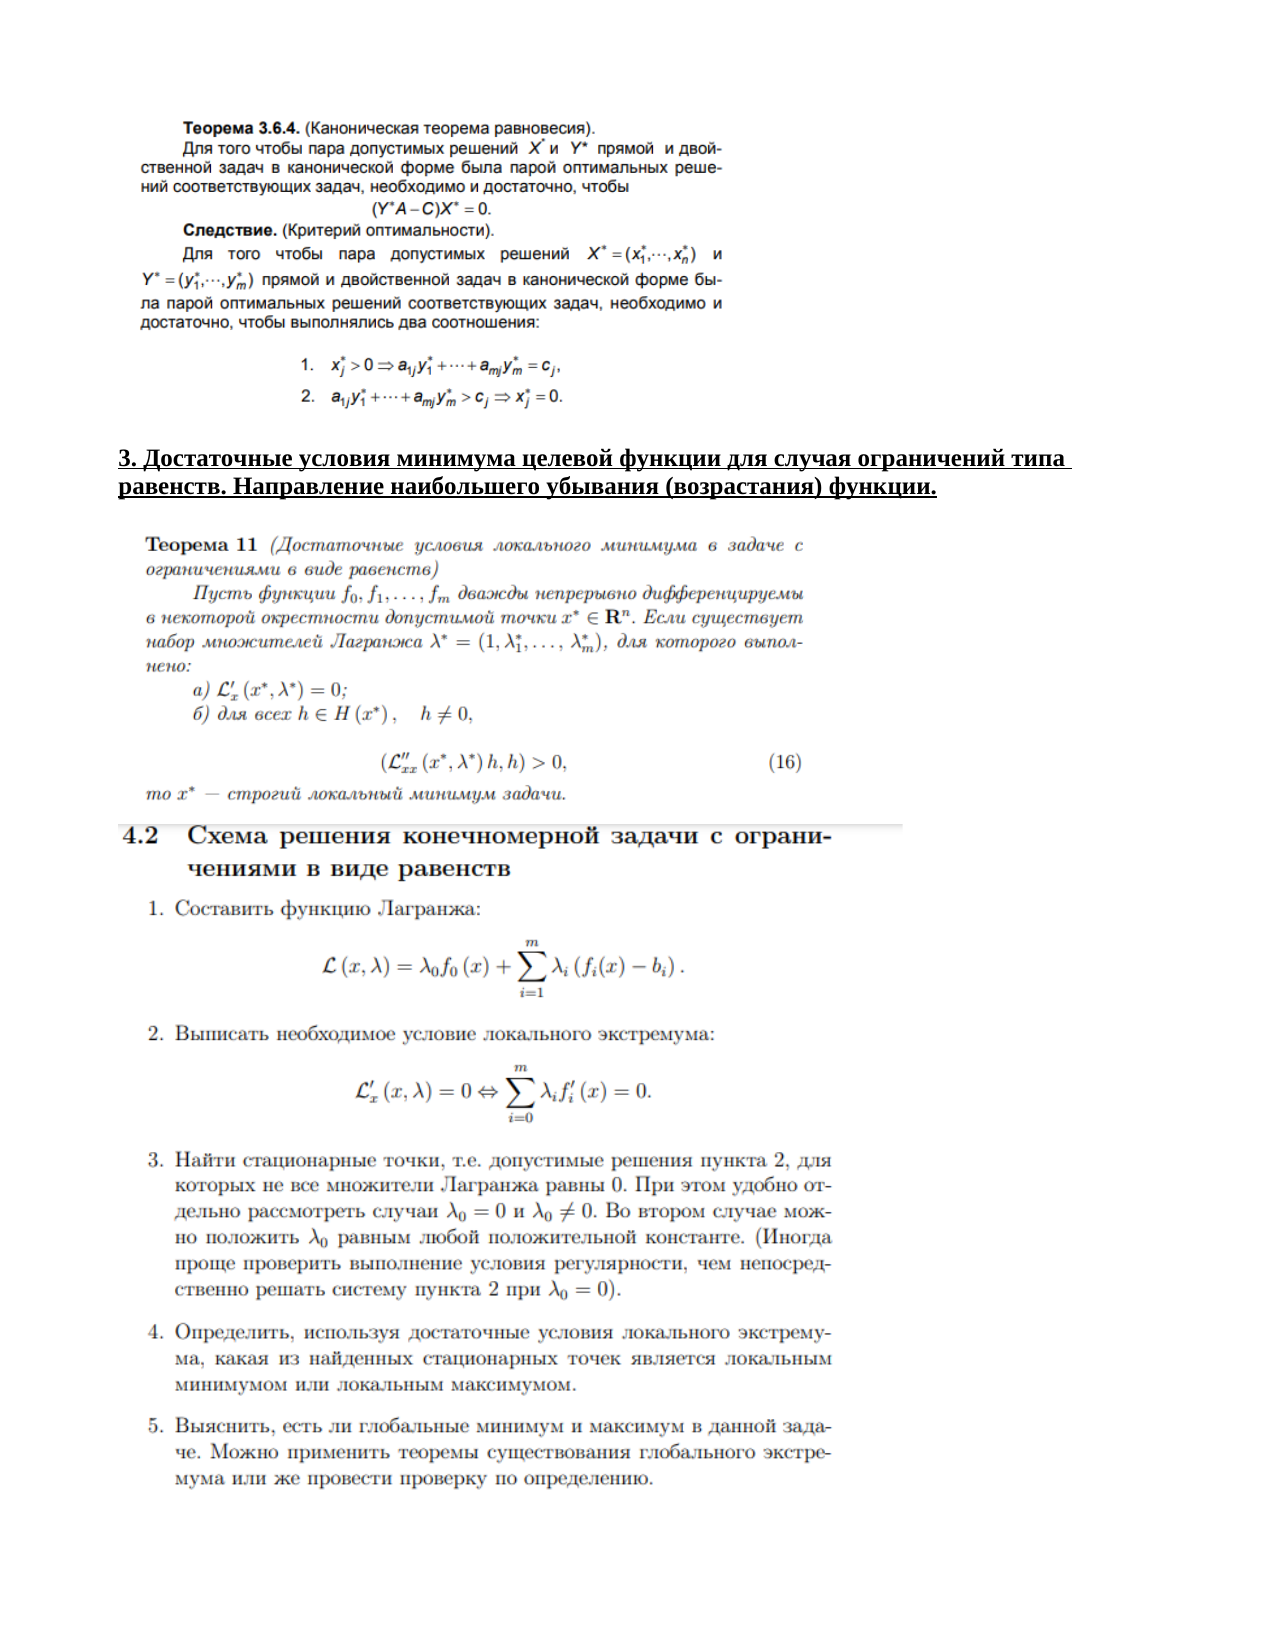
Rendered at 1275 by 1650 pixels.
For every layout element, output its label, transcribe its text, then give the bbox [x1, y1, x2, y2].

picture [118, 118, 753, 414]
picture [118, 528, 903, 1508]
subtitle 3. Достаточные условия минимума целевой функции для случая ограничений типа равенств. Направление наибольшего убывания (возрастания) функции. [118, 443, 1157, 500]
